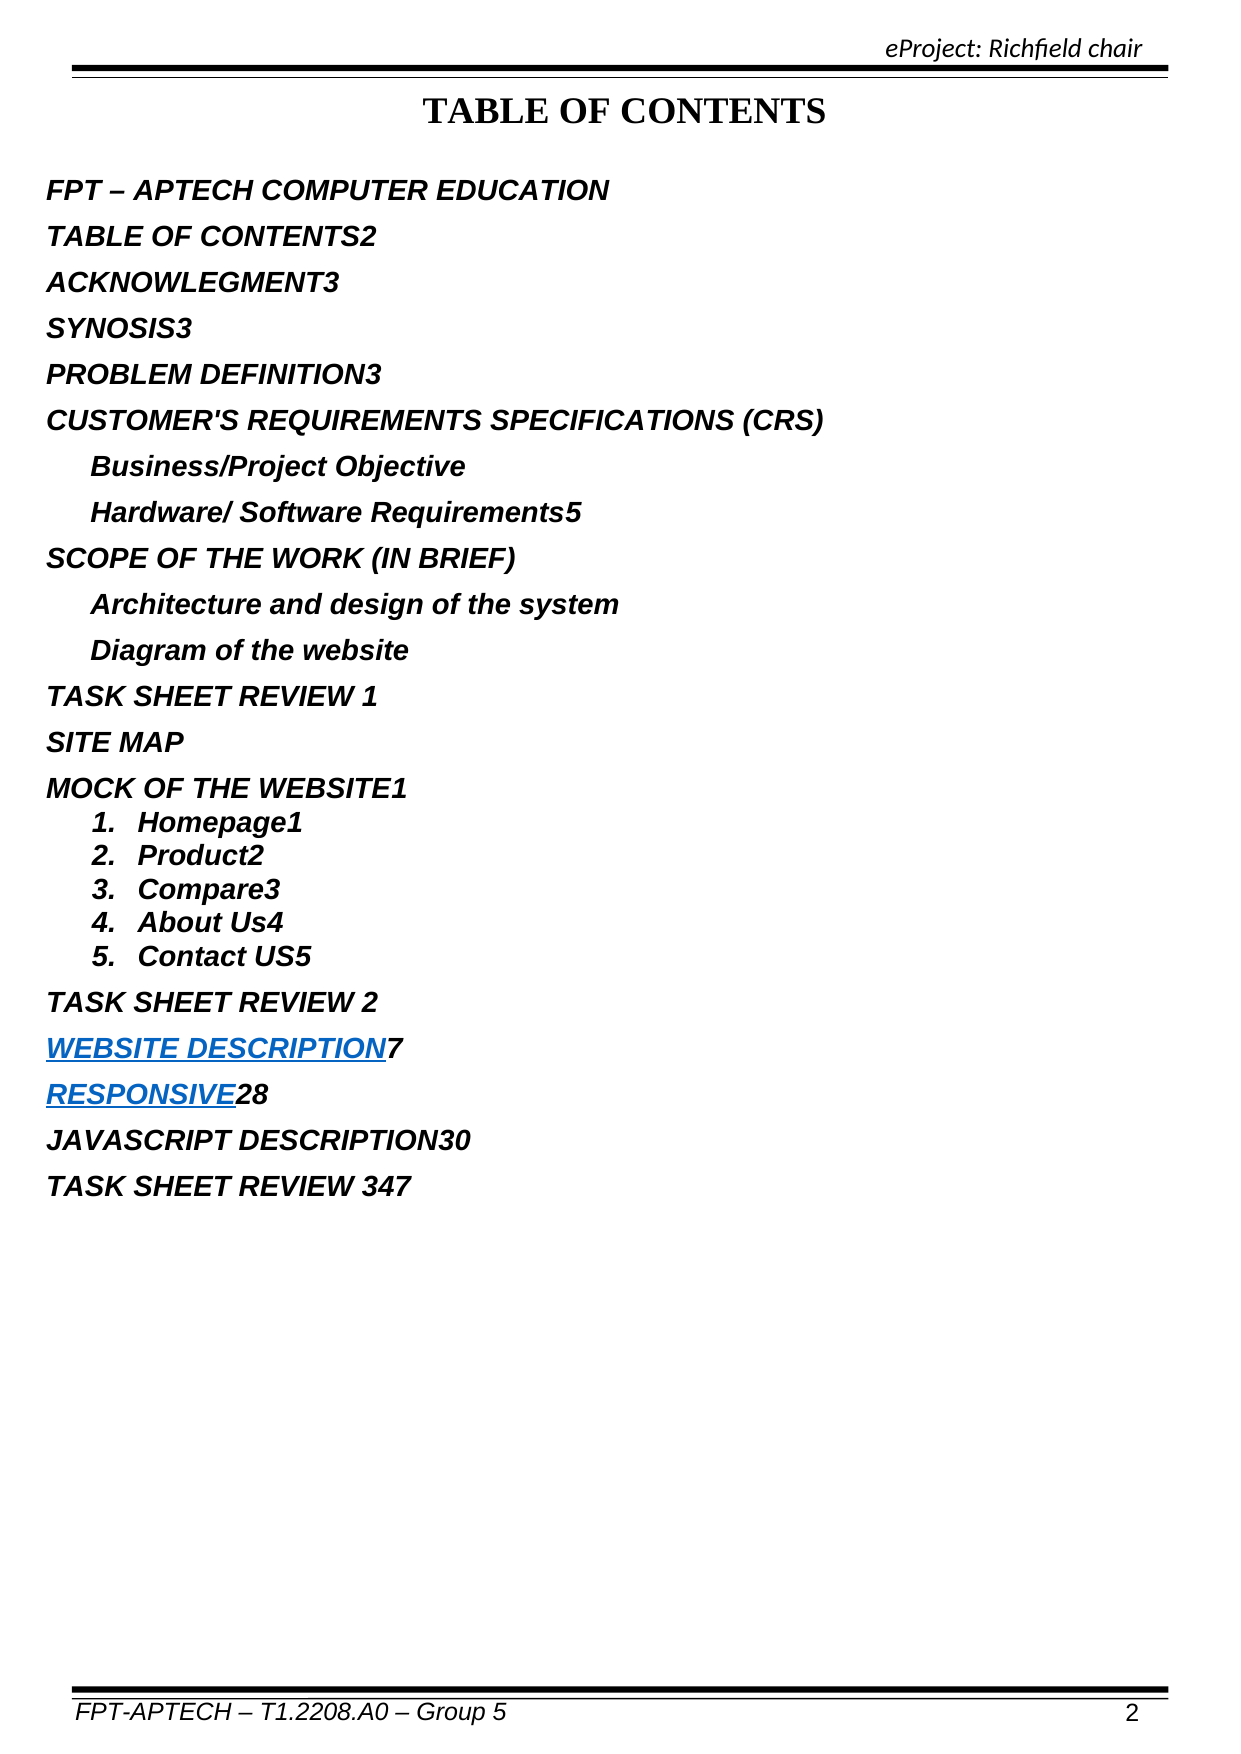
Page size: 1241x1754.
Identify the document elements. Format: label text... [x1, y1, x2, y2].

text Business/Project Objective 4 [90, 449, 1203, 482]
text CUSTOMER'S REQUIREMENTS SPECIFICATIONS (CRS) 4 [46, 403, 1203, 436]
text FPT – APTECH COMPUTER EDUCATION 1 [46, 173, 1203, 206]
text 2. Product 12 [92, 838, 1203, 872]
text MOCK OF THE WEBSITE 11 [46, 771, 1203, 805]
text TASK SHEET REVIEW 1 9 [46, 679, 1203, 713]
text TABLE OF CONTENTS 2 [46, 219, 1203, 252]
text Diagram of the website 8 [90, 633, 1203, 667]
text 5. Contact US 15 [92, 939, 1203, 972]
text SITE MAP 10 [46, 725, 1203, 759]
text WEBSITE DESCRIPTION 17 [46, 1031, 1203, 1064]
text Architecture and design of the system 7 [90, 587, 1203, 621]
text TASK SHEET REVIEW 2 16 [46, 985, 1203, 1018]
text ACKNOWLEGMENT 3 [46, 265, 1203, 298]
text 30 [46, 1123, 1203, 1157]
text PROBLEM DEFINITION 3 [46, 357, 1203, 390]
text TABLE OF CONTENTS [46, 88, 1203, 131]
text 3. Compare 13 [92, 872, 1203, 905]
text RESPONSIVE 28 [46, 1077, 1203, 1111]
text SYNOSIS 3 [46, 311, 1203, 344]
text 1. Homepage 11 [92, 805, 1203, 838]
text 4. About Us 14 [92, 905, 1203, 939]
text Hardware/ Software Requirements 5 [90, 495, 1203, 528]
text SCOPE OF THE WORK (IN BRIEF) 6 [46, 541, 1203, 574]
text TASK SHEET REVIEW 3 47 [46, 1169, 1203, 1203]
